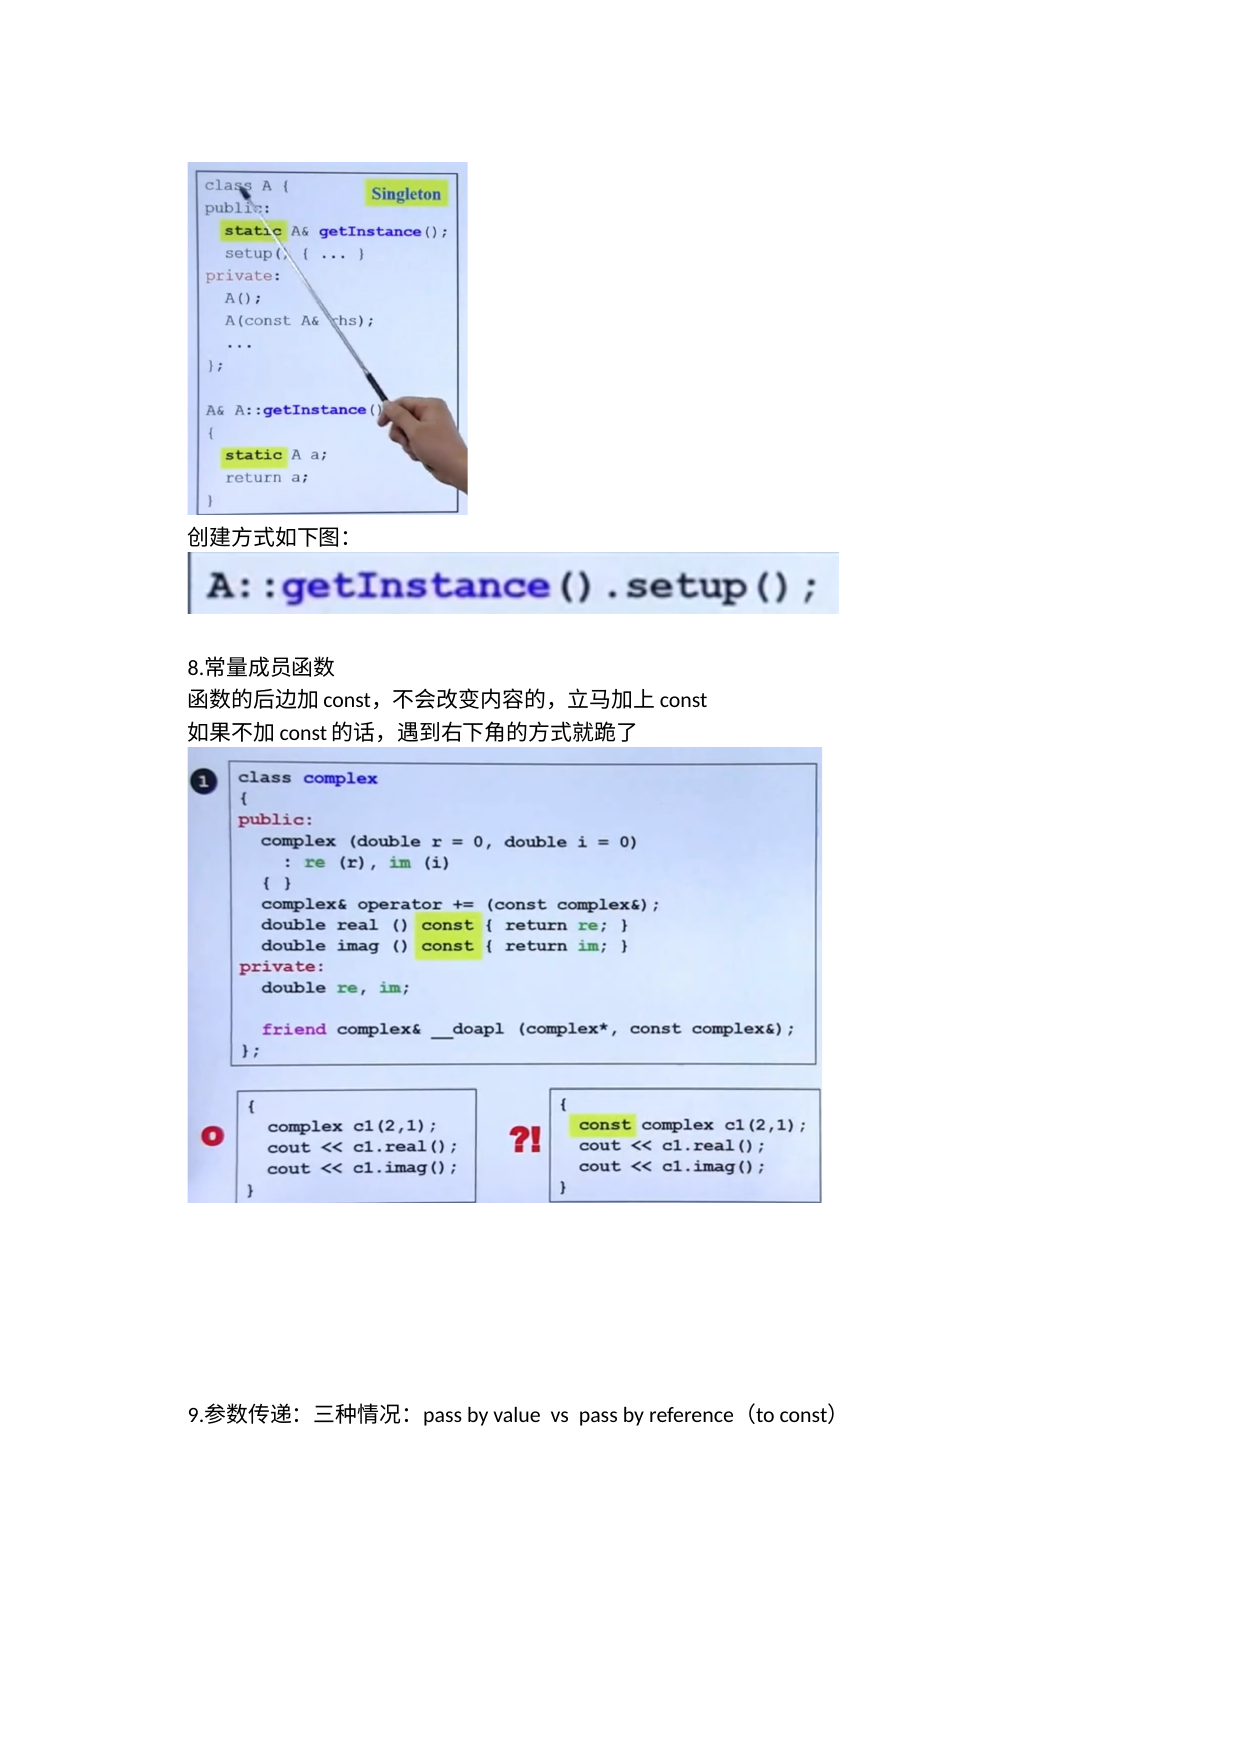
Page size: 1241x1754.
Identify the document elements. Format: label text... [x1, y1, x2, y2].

picture [187, 162, 468, 515]
list 函数的后边加const，不会改变内容的，立马加上const [187, 682, 1053, 714]
list 常量成员函数 [187, 649, 1053, 682]
picture [187, 552, 840, 614]
list 创建方式如下图： [187, 519, 1053, 552]
list 9.参数传递：三种情况：pass by value vs pass by reference（to const） [187, 1397, 1053, 1429]
list 如果不加const的话，遇到右下角的方式就跪了 [187, 714, 1053, 747]
picture [187, 747, 823, 1203]
